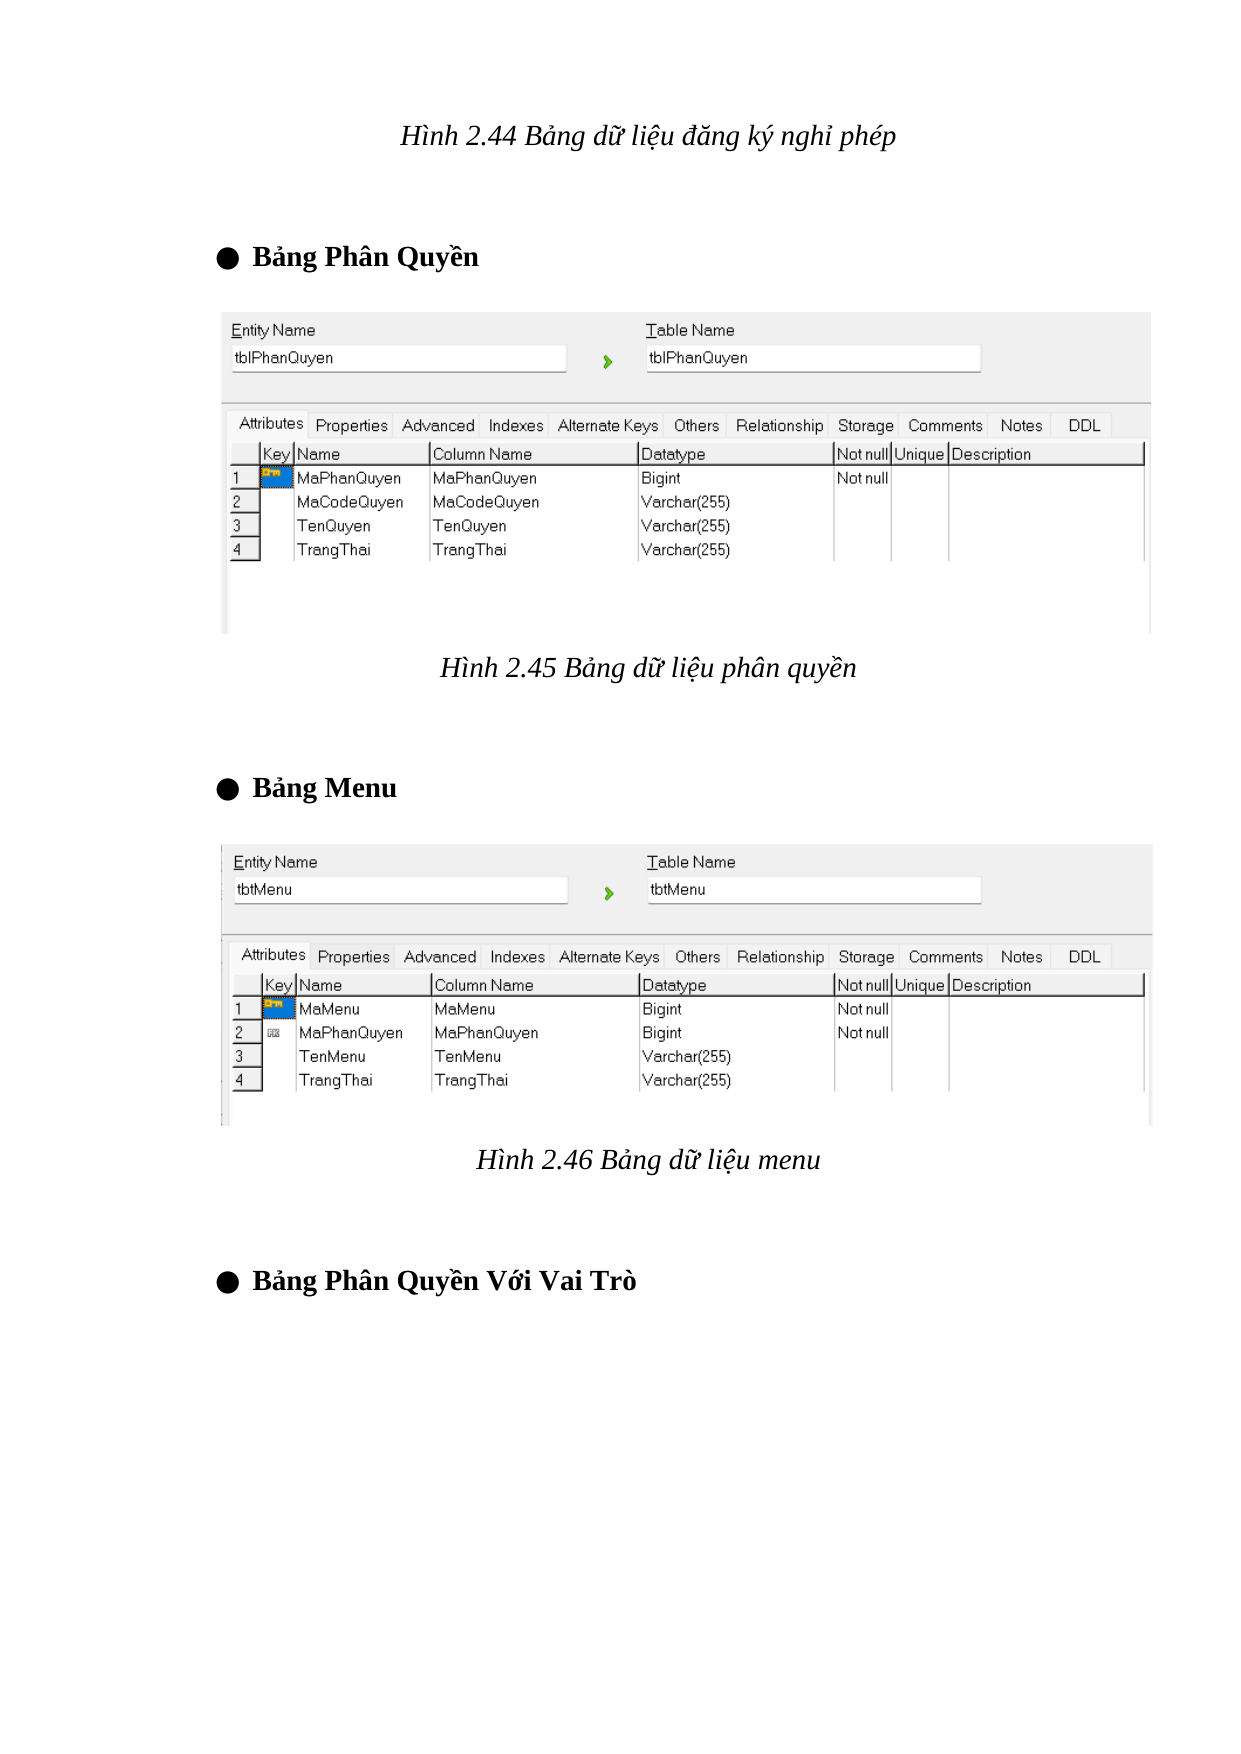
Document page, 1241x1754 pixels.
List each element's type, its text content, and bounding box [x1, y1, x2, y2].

text Hình 2.44 Bảng dữ liệu đăng ký nghỉ phép [177, 118, 1122, 152]
text Hình 2.45 Bảng dữ liệu phân quyền [177, 650, 1122, 683]
list Bảng Menu [215, 755, 1122, 814]
picture [221, 312, 1152, 634]
list Bảng Phân Quyền Với Vai Trò [215, 1247, 1122, 1307]
list Bảng Phân Quyền [215, 223, 1122, 283]
picture [221, 844, 1153, 1126]
text Hình 2.46 Bảng dữ liệu menu [177, 1142, 1122, 1176]
